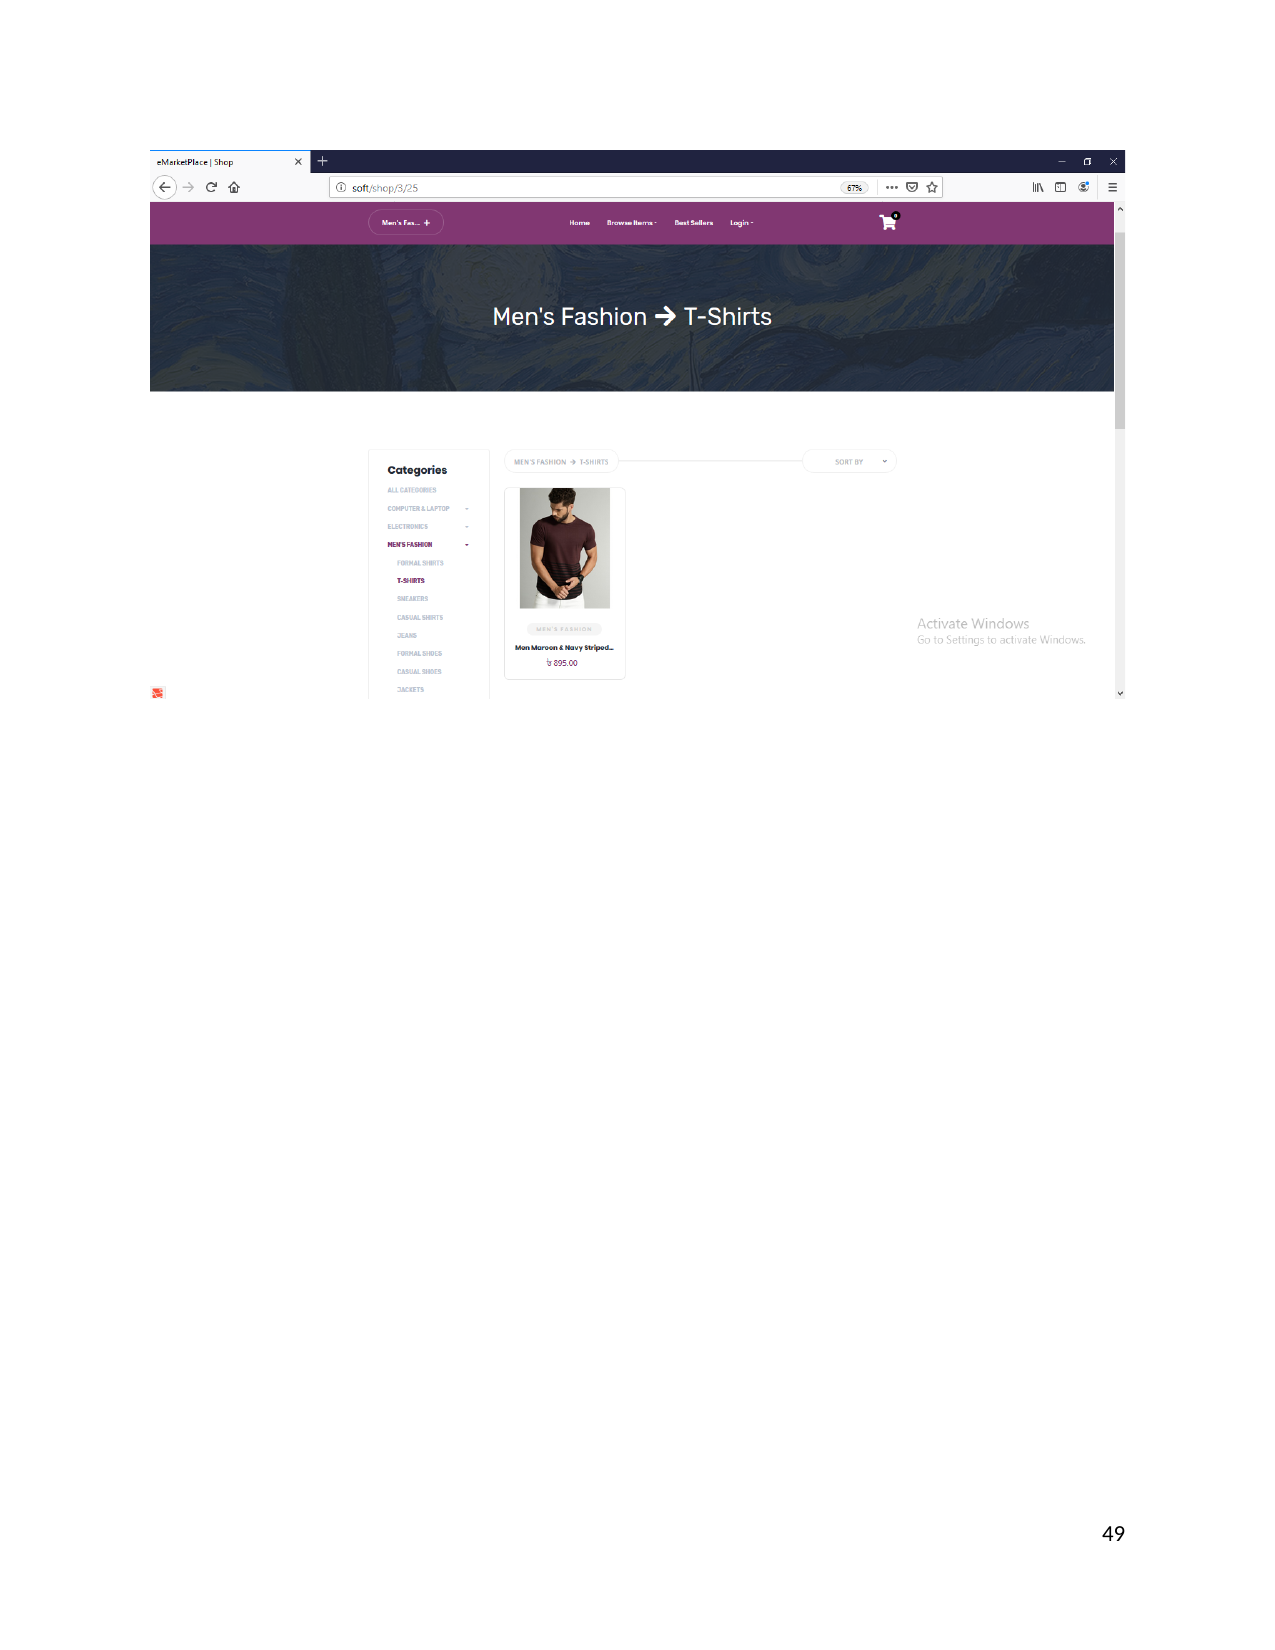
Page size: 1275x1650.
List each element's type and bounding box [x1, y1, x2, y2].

picture [150, 150, 1125, 699]
